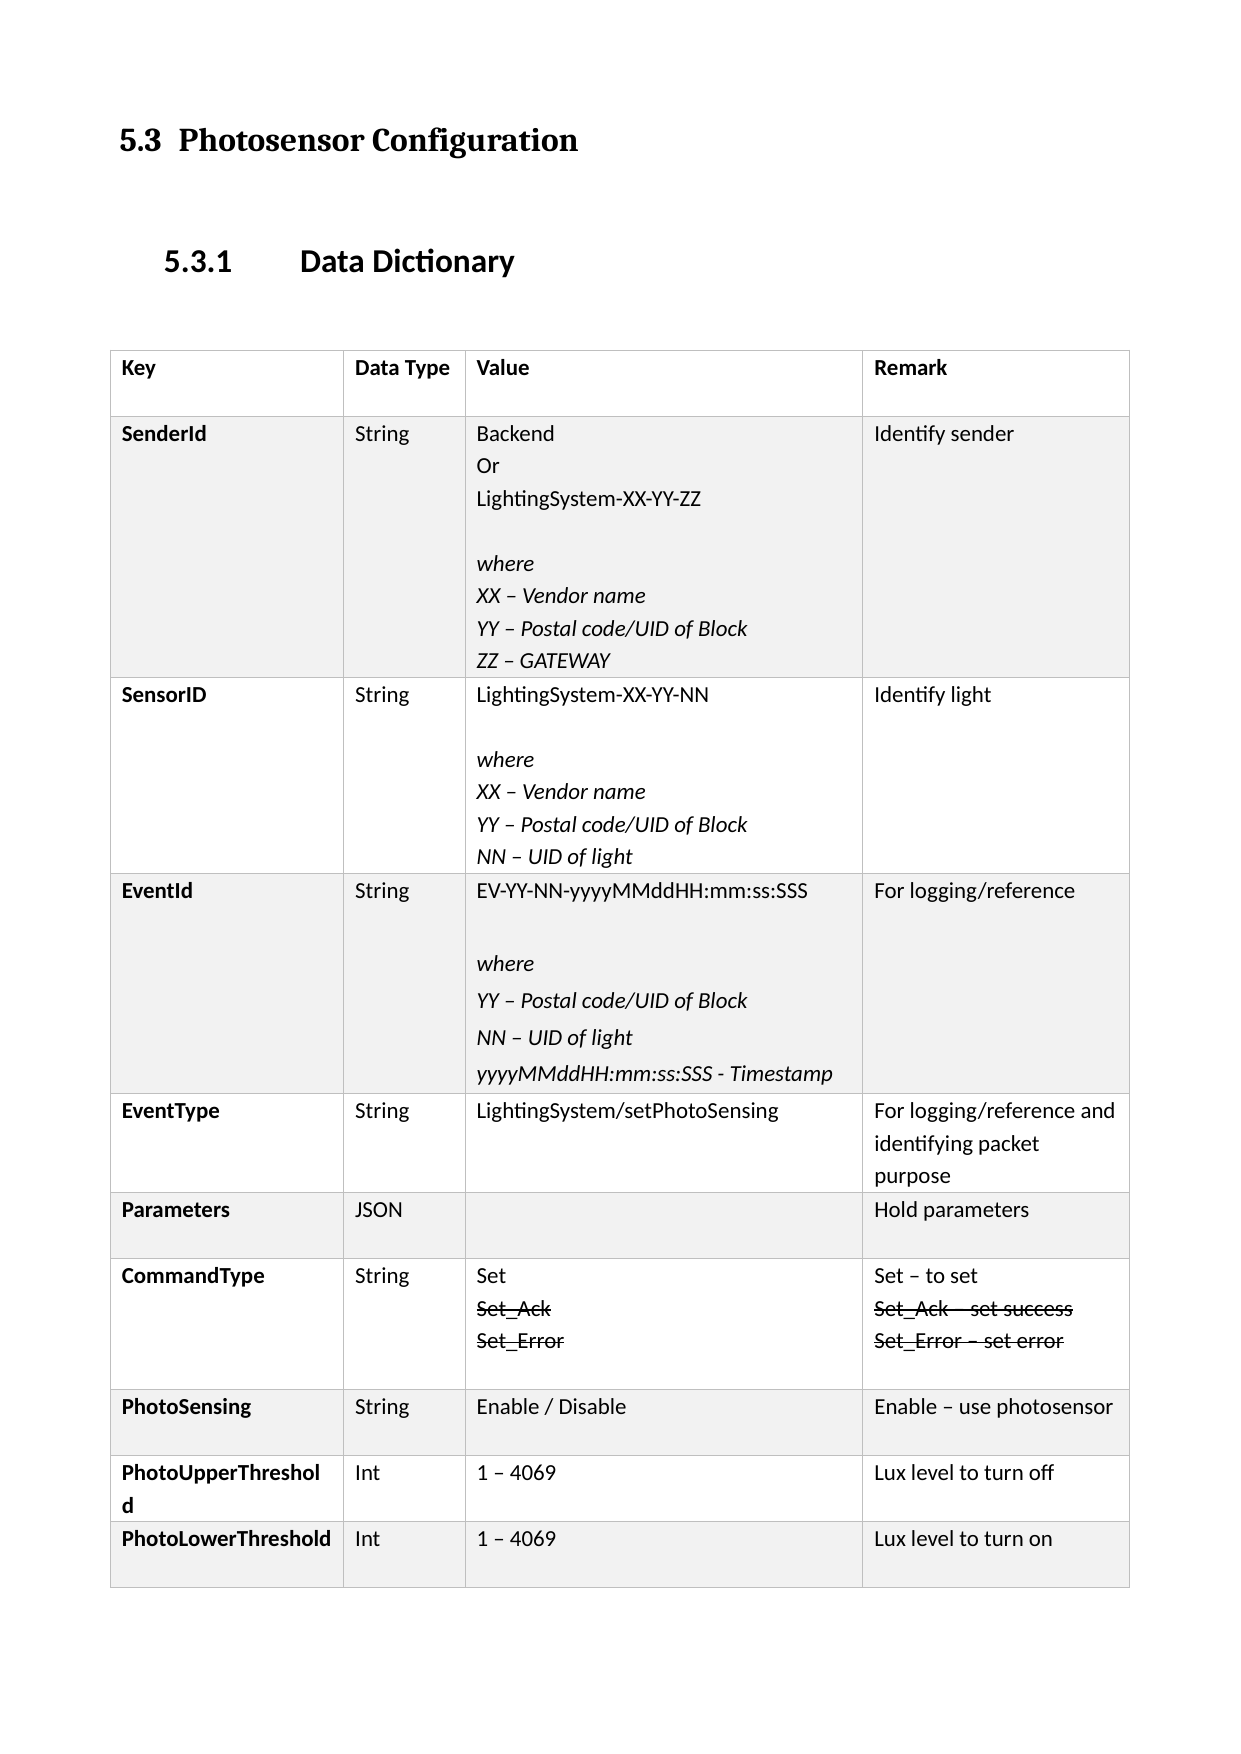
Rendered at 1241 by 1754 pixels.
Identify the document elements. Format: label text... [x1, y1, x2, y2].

table_cell String [344, 678, 465, 873]
table_cell PhotoUpperThreshold [111, 1456, 343, 1521]
table_cell String [344, 1259, 465, 1389]
table_cell Set – to set Set_Ack – set success Set_Error – set error [863, 1259, 1129, 1389]
table_cell Identify light [863, 678, 1129, 873]
table_cell Int [344, 1456, 465, 1521]
table_cell JSON [344, 1193, 465, 1258]
table_header Key [111, 351, 343, 416]
table_cell Enable – use photosensor [863, 1390, 1129, 1455]
table_cell PhotoLowerThreshold [111, 1522, 343, 1587]
table_cell Int [344, 1522, 465, 1587]
table_cell String [344, 417, 465, 677]
table_cell Parameters [111, 1193, 343, 1258]
table_cell Set Set_Ack Set_Error [466, 1259, 862, 1389]
table_cell EV-YY-NN-yyyyMMddHH:mm:ss:SSS where YY – Postal code/UID of Block NN – UID of light yyyyMMddHH:mm:ss:SSS - Timestamp [466, 874, 862, 1093]
table_cell EventId [111, 874, 343, 1093]
table_cell LightingSystem/setPhotoSensing [466, 1094, 862, 1192]
table_cell EventType [111, 1094, 343, 1192]
table_cell PhotoSensing [111, 1390, 343, 1455]
subtitle Data Dictionary [164, 228, 1165, 293]
table_header Value [466, 351, 862, 416]
table_header Remark [863, 351, 1129, 416]
table_cell Hold parameters [863, 1193, 1129, 1258]
table_cell Identify sender [863, 417, 1129, 677]
table_cell SensorID [111, 678, 343, 873]
table_cell Enable / Disable [466, 1390, 862, 1455]
table_cell For logging/reference [863, 874, 1129, 1093]
table_cell String [344, 874, 465, 1093]
table_cell [466, 1193, 862, 1258]
table_cell CommandType [111, 1259, 343, 1389]
table_cell 1 – 4069 [466, 1522, 862, 1587]
table_cell Lux level to turn off [863, 1456, 1129, 1521]
table_cell LightingSystem-XX-YY-NN where XX – Vendor name YY – Postal code/UID of Block NN – UID of light [466, 678, 862, 873]
table_cell 1 – 4069 [466, 1456, 862, 1521]
table_cell SenderId [111, 417, 343, 677]
table_cell Lux level to turn on [863, 1522, 1129, 1587]
table_header Data Type [344, 351, 465, 416]
subtitle Photosensor Configuration [119, 108, 1165, 173]
table_cell String [344, 1390, 465, 1455]
table_cell Backend Or LightingSystem-XX-YY-ZZ where XX – Vendor name YY – Postal code/UID of Block ZZ – GATEWAY [466, 417, 862, 677]
table_cell String [344, 1094, 465, 1192]
table_cell For logging/reference and identifying packet purpose [863, 1094, 1129, 1192]
